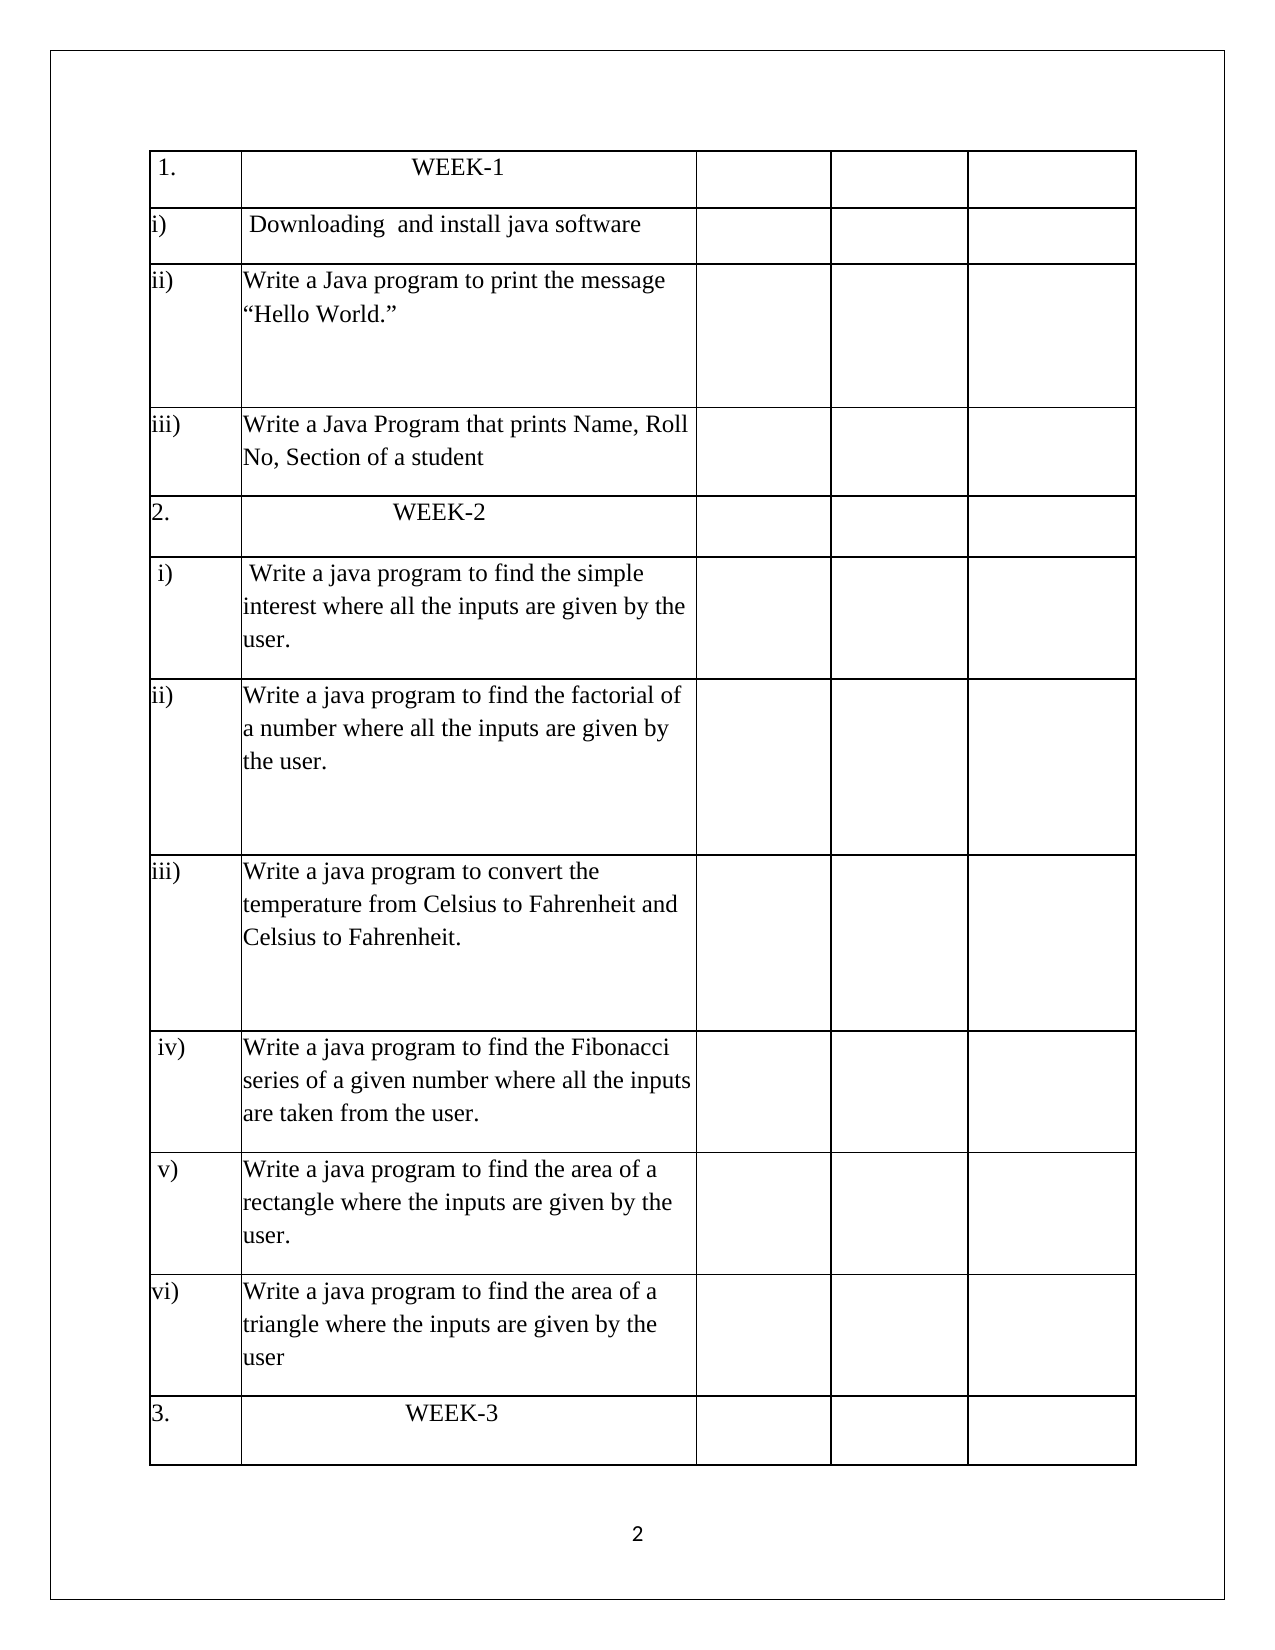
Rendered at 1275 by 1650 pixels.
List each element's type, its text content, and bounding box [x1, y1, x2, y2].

table_cell [832, 856, 967, 1030]
table_cell [832, 558, 967, 678]
table_cell [969, 1397, 1135, 1464]
table_cell [832, 408, 967, 495]
table_cell [969, 1032, 1135, 1152]
table_cell [697, 1153, 830, 1273]
table_cell [832, 265, 967, 406]
table_cell [969, 265, 1135, 406]
table_cell Write a java program to find the area of a rectangle where the inputs are given by the user. [242, 1153, 696, 1273]
table_cell [697, 209, 830, 263]
table_cell iii) [151, 856, 241, 1030]
table_cell [969, 558, 1135, 678]
table_cell [969, 152, 1135, 207]
table_cell [969, 497, 1135, 556]
table_cell iv) [151, 1032, 241, 1152]
table_cell [969, 209, 1135, 263]
table_cell 3. [151, 1397, 241, 1464]
table_cell ii) [151, 680, 241, 854]
table_cell [832, 497, 967, 556]
table_cell [832, 680, 967, 854]
table_cell Write a Java program to print the message “Hello World.” [242, 265, 696, 406]
table_cell WEEK-3 [242, 1397, 696, 1464]
table_cell 2. [151, 497, 241, 556]
table_cell [697, 558, 830, 678]
table_cell [832, 1153, 967, 1273]
table_cell WEEK-2 [242, 497, 696, 556]
table_cell vi) [151, 1275, 241, 1395]
table_cell WEEK-1 [242, 152, 696, 207]
table_cell [969, 1153, 1135, 1273]
table_cell [697, 1397, 830, 1464]
table_cell [969, 856, 1135, 1030]
table_cell [832, 1032, 967, 1152]
table_cell [697, 265, 830, 406]
table_cell [832, 1397, 967, 1464]
table_cell [697, 152, 830, 207]
table_cell [697, 680, 830, 854]
table_cell 1. [151, 152, 241, 207]
table_cell Write a java program to find the simple interest where all the inputs are given by the user. [242, 558, 696, 678]
table_cell [969, 408, 1135, 495]
table_cell Write a java program to find the factorial of a number where all the inputs are given by the user. [242, 680, 696, 854]
table_cell iii) [151, 408, 241, 495]
table_cell v) [151, 1153, 241, 1273]
table_cell [832, 1275, 967, 1395]
table_cell [832, 152, 967, 207]
table_cell Write a java program to convert the temperature from Celsius to Fahrenheit and Celsius to Fahrenheit. [242, 856, 696, 1030]
table_cell [969, 680, 1135, 854]
table_cell ii) [151, 265, 241, 406]
table_cell [697, 1275, 830, 1395]
table_cell Downloading and install java software [242, 209, 696, 263]
table_cell [697, 1032, 830, 1152]
table_cell [697, 497, 830, 556]
table_cell i) [151, 558, 241, 678]
table_cell [969, 1275, 1135, 1395]
table_cell [697, 856, 830, 1030]
table_cell [697, 408, 830, 495]
table_cell [832, 209, 967, 263]
table_cell Write a java program to find the Fibonacci series of a given number where all the inputs are taken from the user. [242, 1032, 696, 1152]
table_cell i) [151, 209, 241, 263]
table_cell Write a java program to find the area of a triangle where the inputs are given by the user [242, 1275, 696, 1395]
table_cell Write a Java Program that prints Name, Roll No, Section of a student [242, 408, 696, 495]
